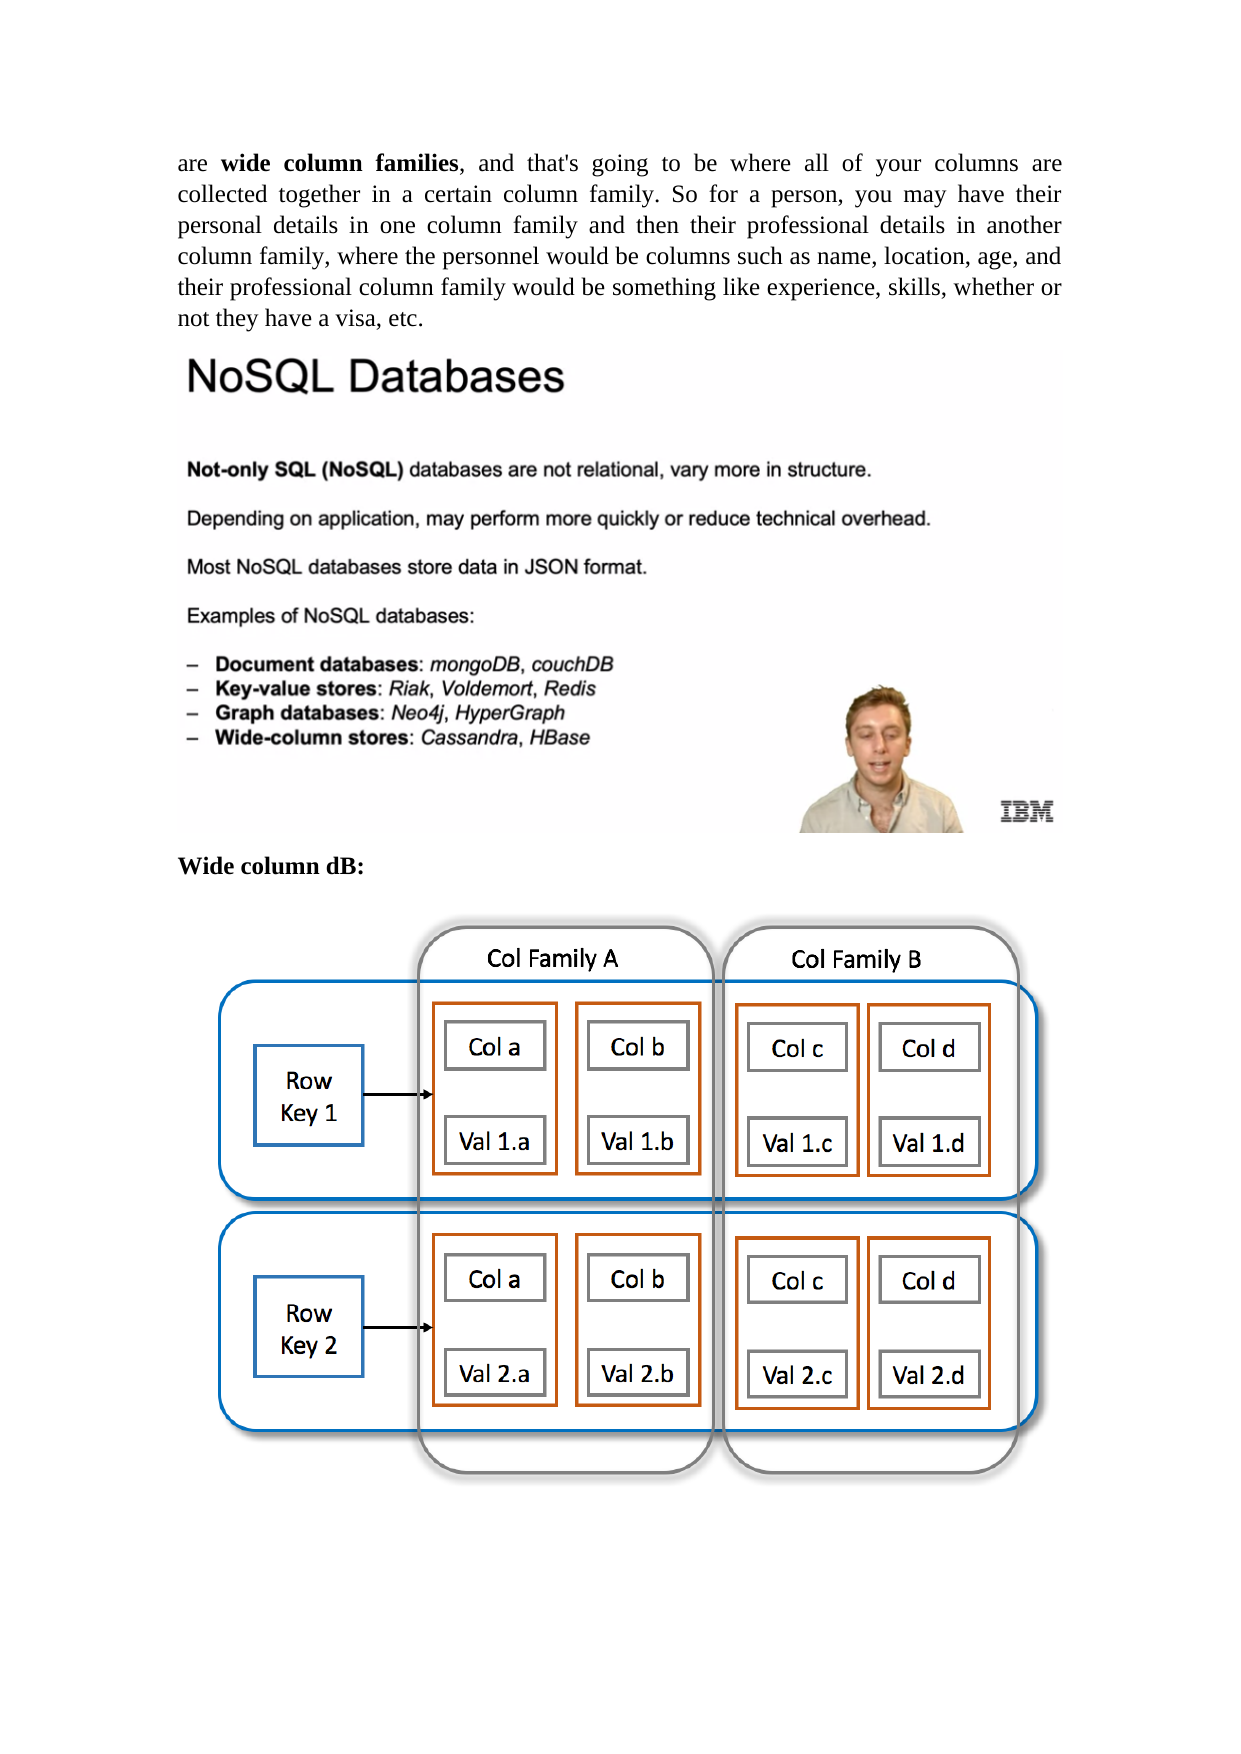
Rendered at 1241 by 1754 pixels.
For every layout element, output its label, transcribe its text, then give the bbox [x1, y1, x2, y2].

picture [177, 350, 1063, 833]
text Wide column dB: [177, 851, 1063, 880]
picture [177, 899, 1060, 1496]
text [177, 148, 1063, 332]
